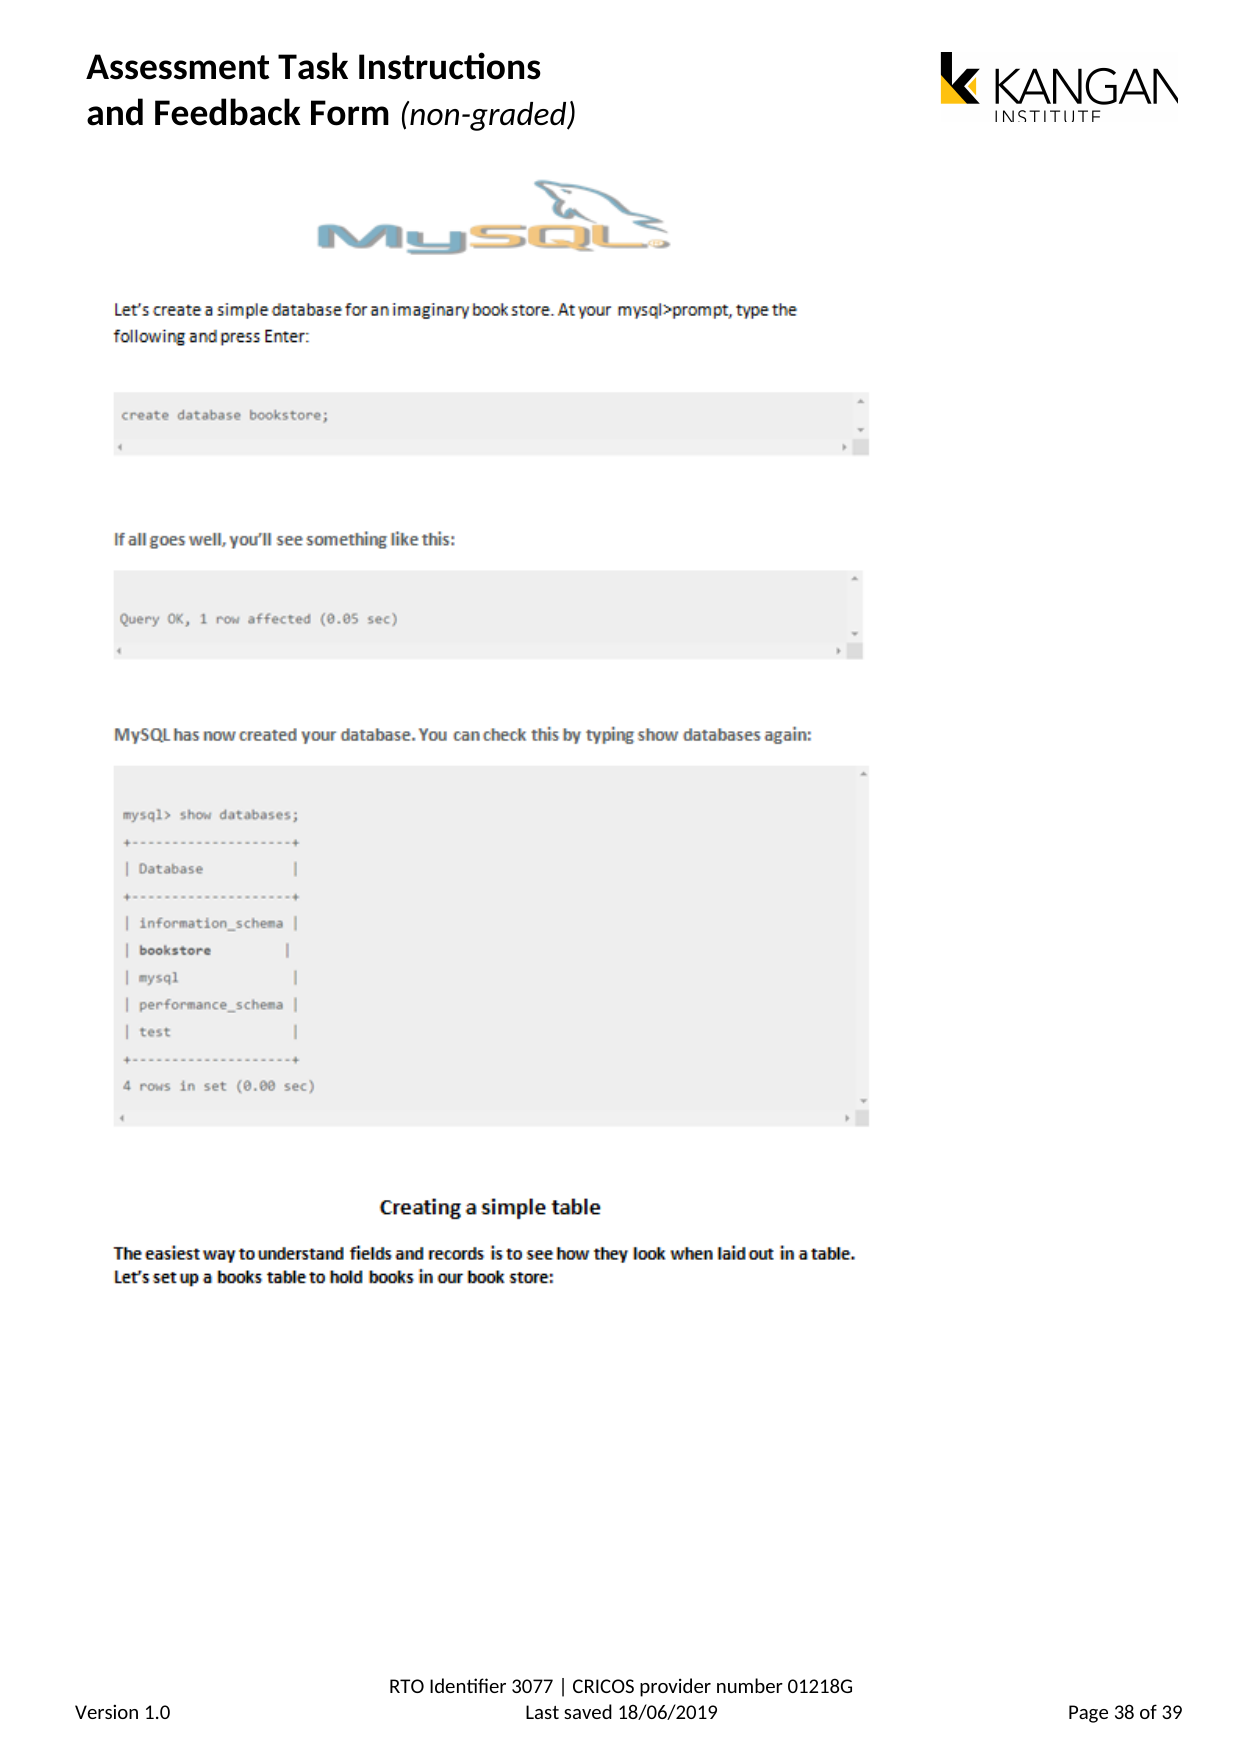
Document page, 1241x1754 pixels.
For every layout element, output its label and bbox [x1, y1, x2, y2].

picture [940, 52, 1178, 122]
picture [75, 155, 924, 1324]
